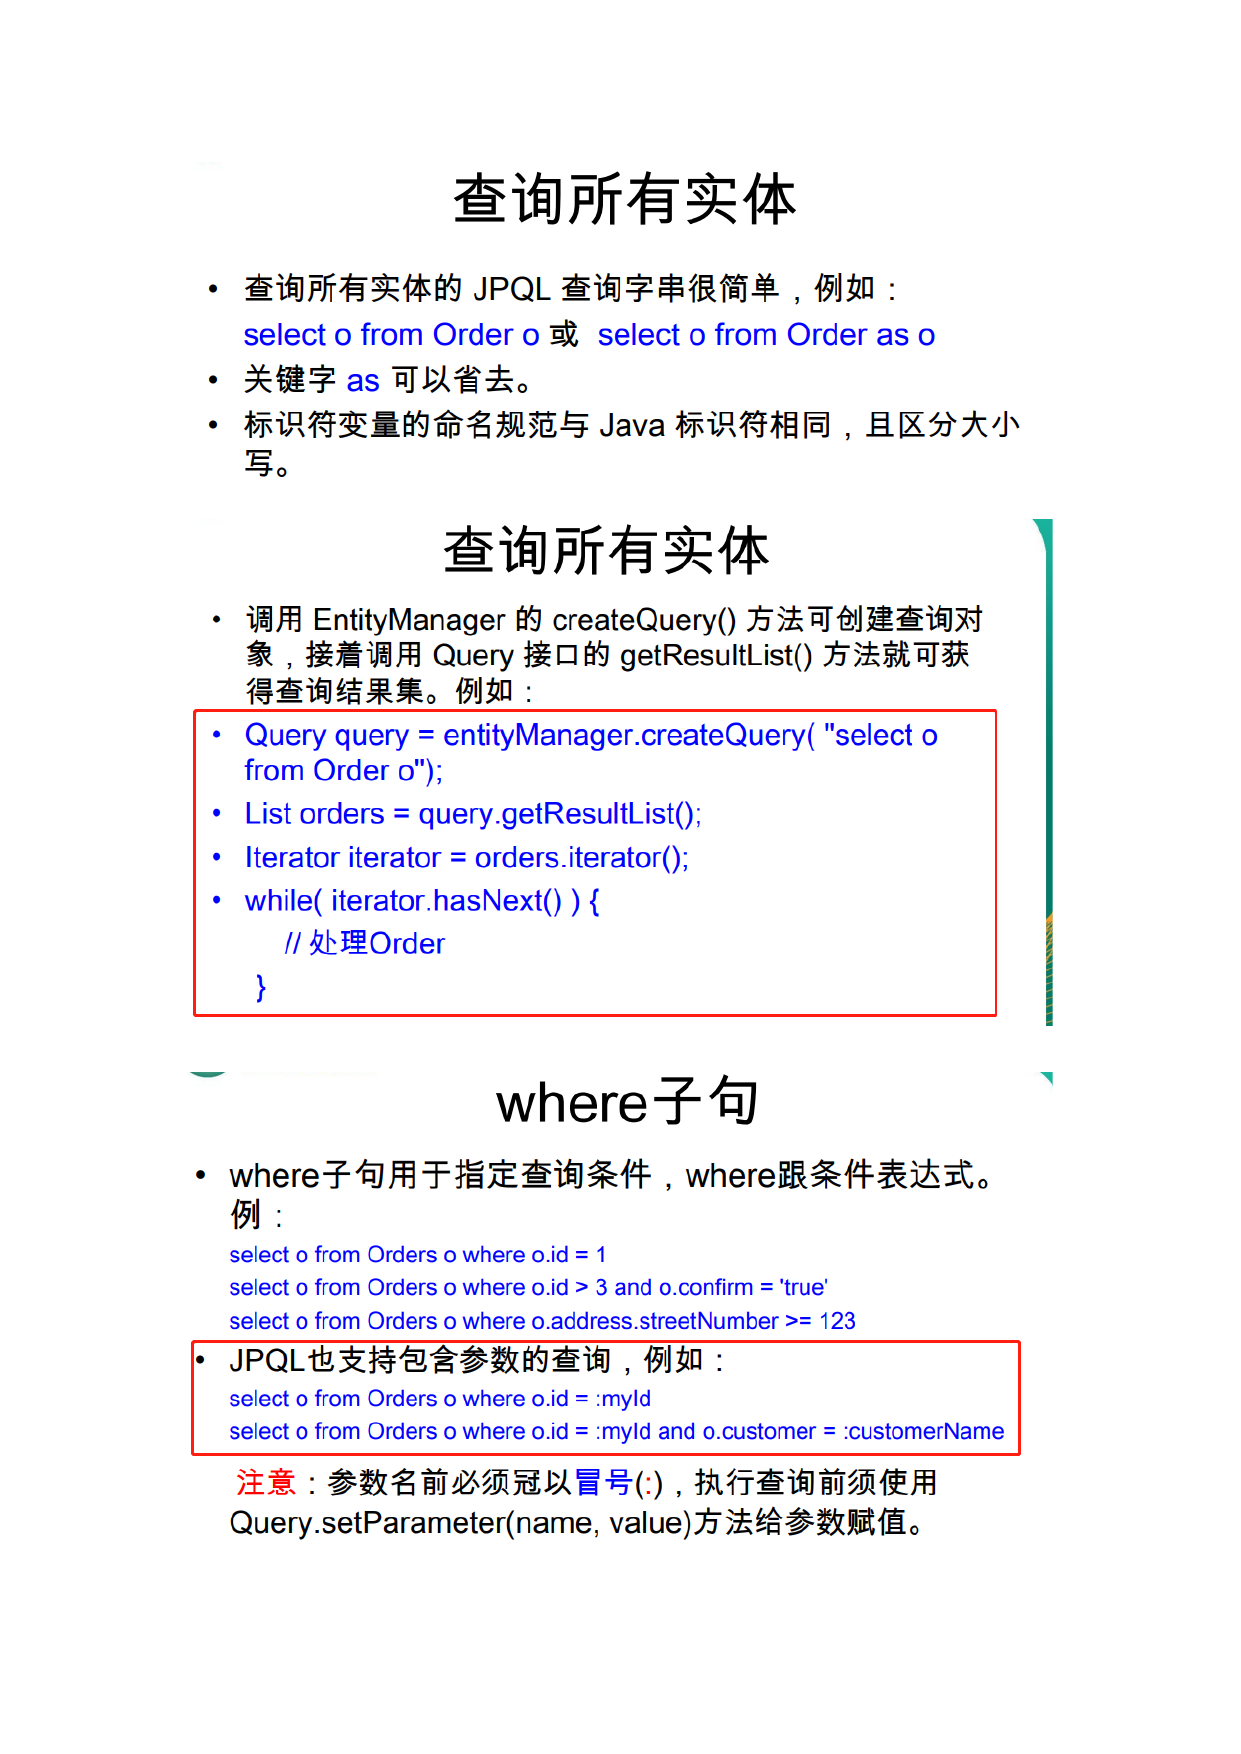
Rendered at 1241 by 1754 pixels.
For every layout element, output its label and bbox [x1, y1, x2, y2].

picture [187, 162, 1053, 496]
picture [187, 1072, 1053, 1565]
picture [187, 519, 1053, 1026]
